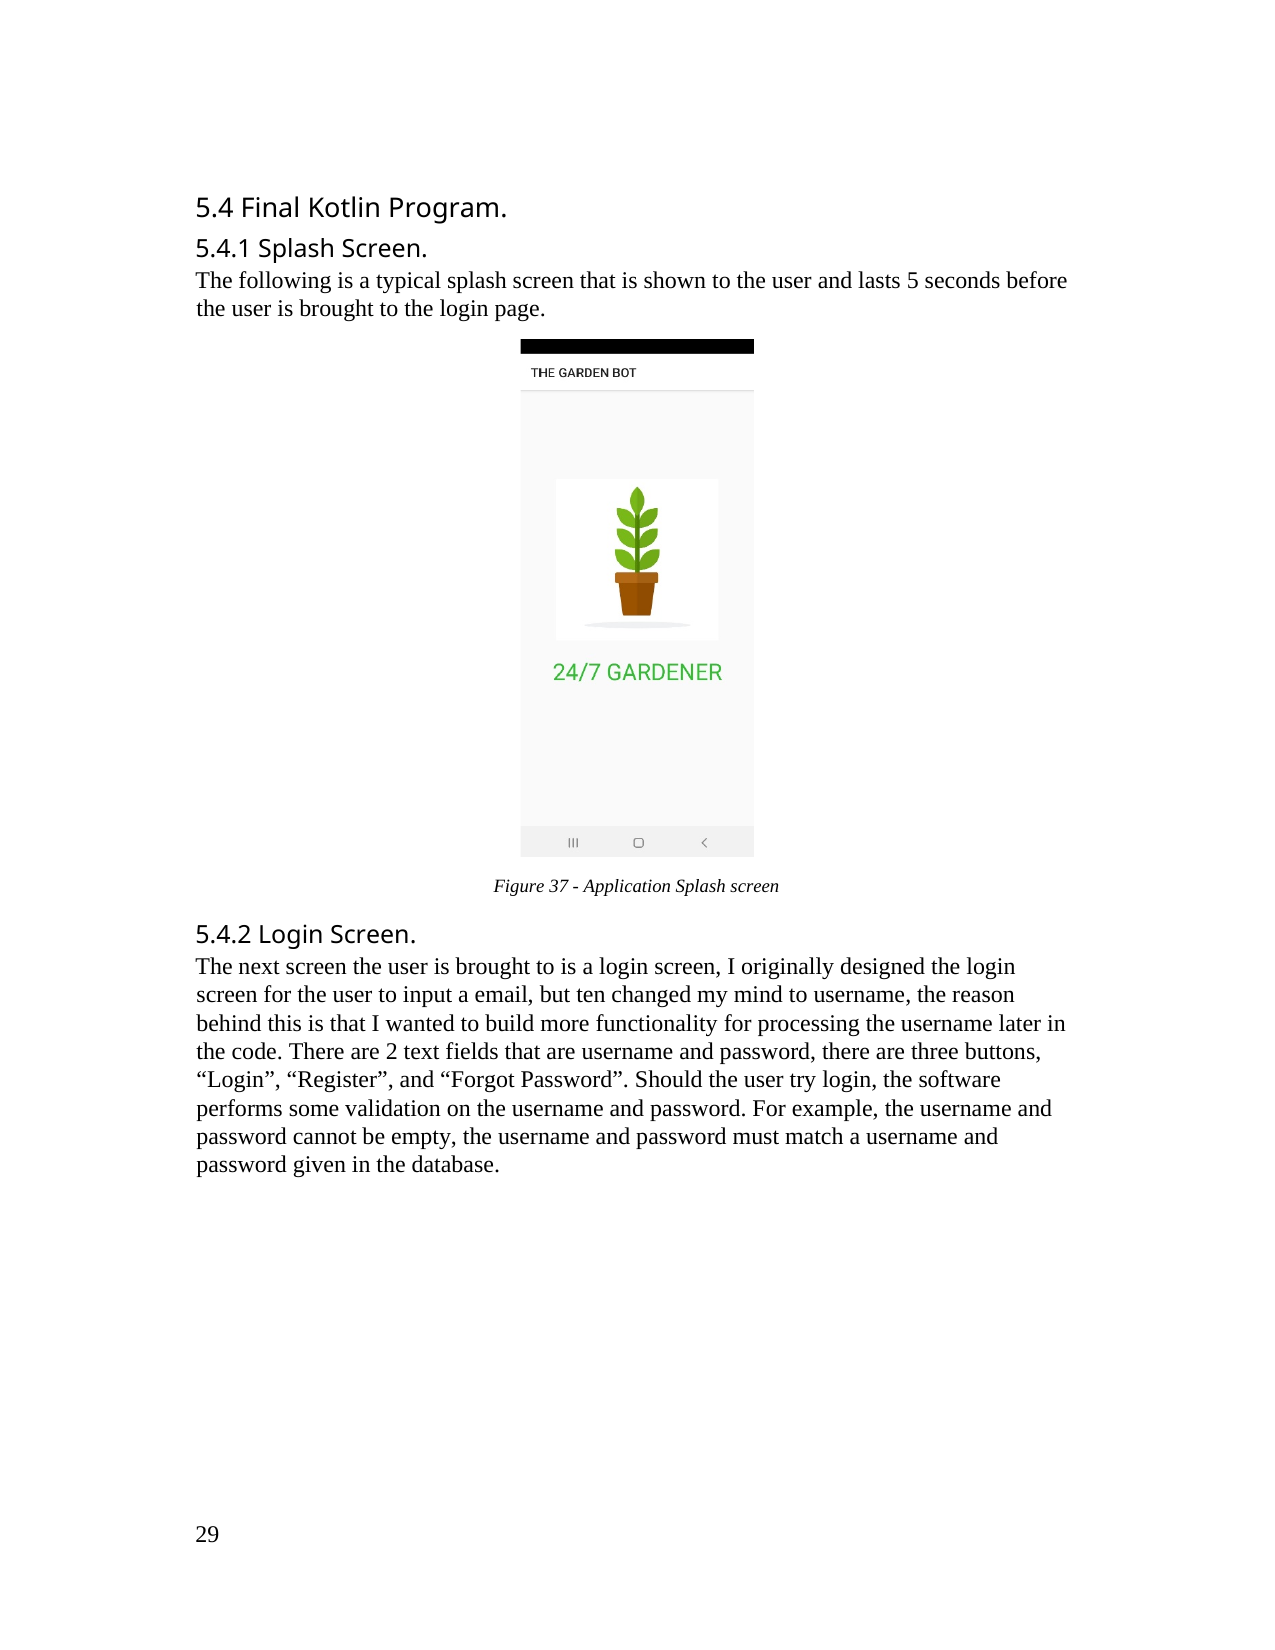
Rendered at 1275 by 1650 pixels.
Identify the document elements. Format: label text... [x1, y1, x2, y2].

subtitle 5.4.2 Login Screen. [195, 917, 1079, 951]
text The following is a typical splash screen that is shown to the user and lasts 5 seconds before the user is brought to the login page. [195, 266, 1079, 322]
subtitle 5.4.1 Splash Screen. [195, 231, 1079, 265]
text Figure 37 - Application Splash screen [195, 874, 1079, 896]
subtitle 5.4 Final Kotlin Program. [195, 188, 1079, 225]
text The next screen the user is brought to is a login screen, I originally designed the login screen for the user to input a email, but ten changed my mind to username, the reason behind this is that I wanted to build more functionality for processing the username later in the code. There are 2 text fields that are username and password, there are three buttons, “Login”, “Register”, and “Forgot Password”. Should the user try login, the software performs some validation on the username and password. For example, the username and password cannot be empty, the username and password must match a username and password given in the database. [195, 952, 1079, 1178]
picture [520, 339, 754, 857]
